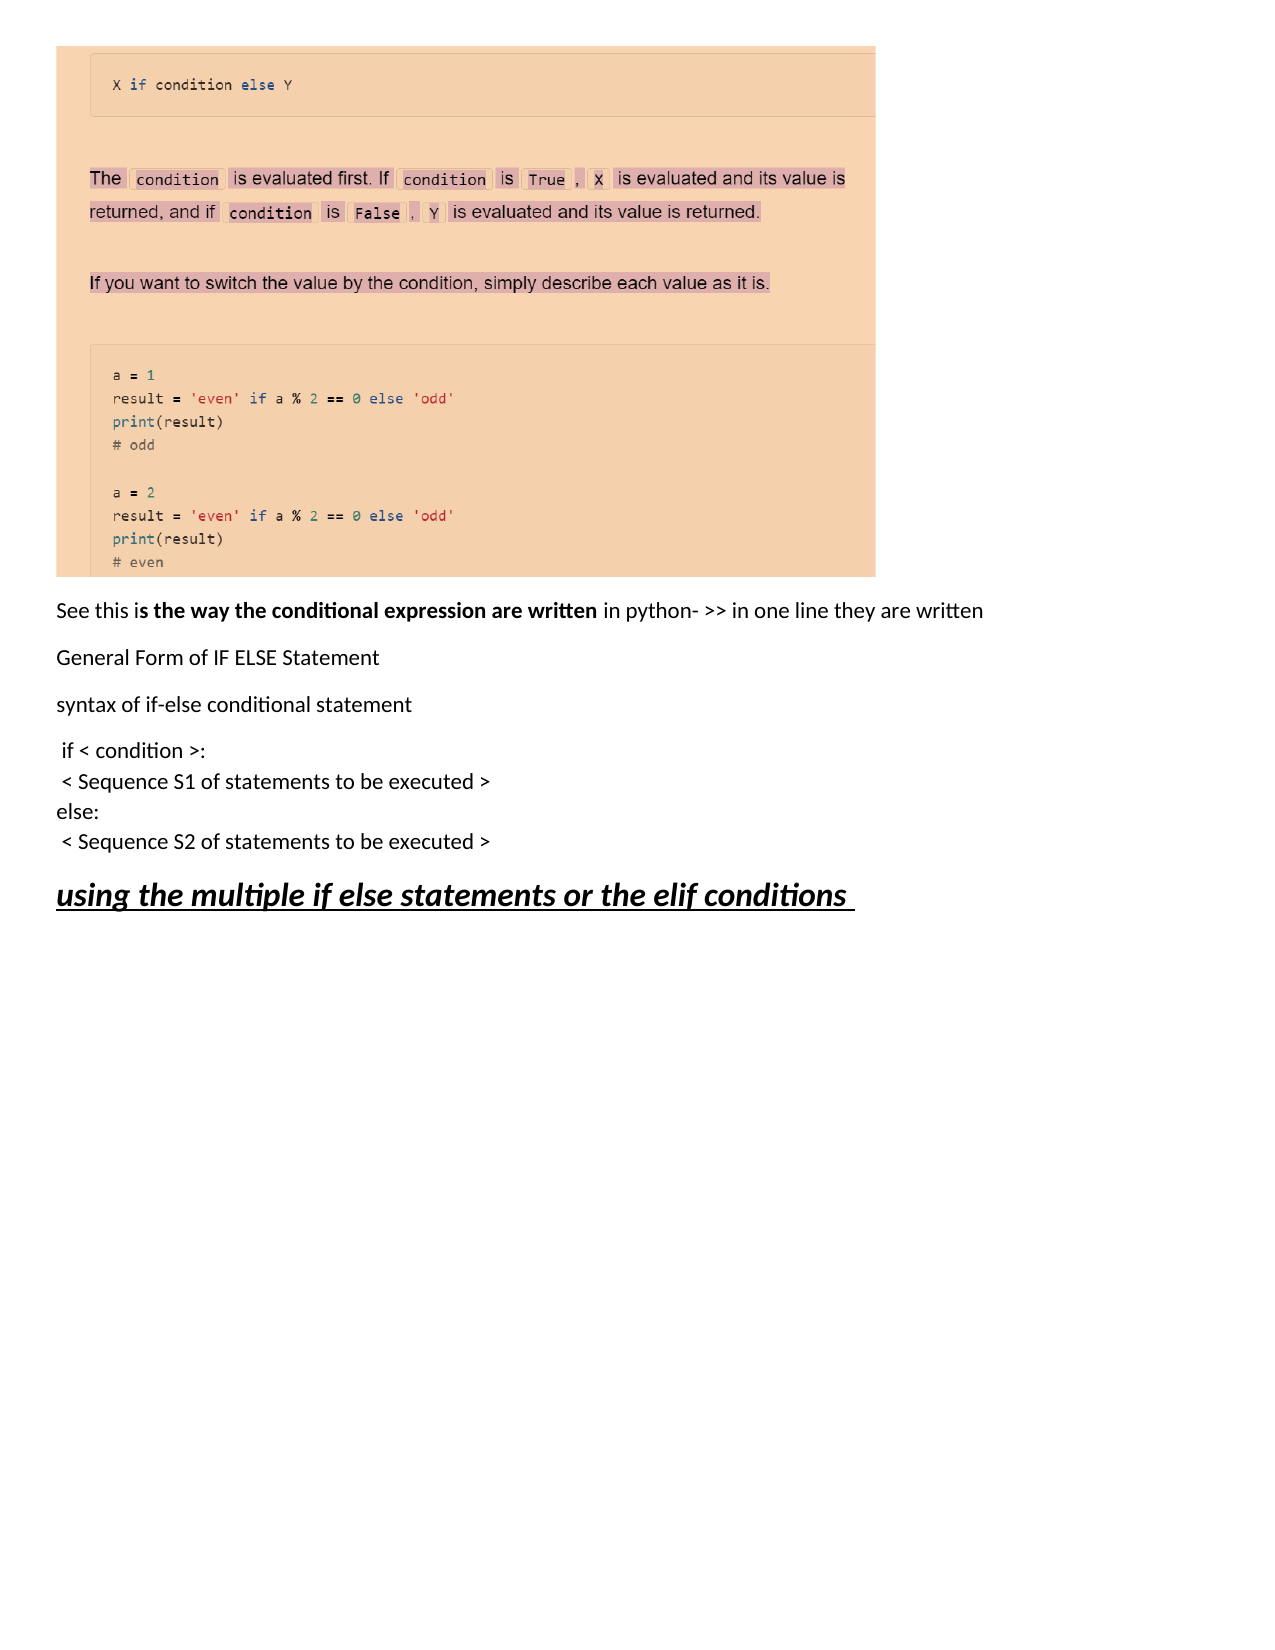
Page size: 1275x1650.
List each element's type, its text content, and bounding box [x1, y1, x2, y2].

picture [56, 46, 876, 577]
text General Form of IF ELSE Statement [56, 643, 1237, 671]
text if < condition >: < Sequence S1 of statements to be executed > else: < Sequence S2 of statements to be executed > [56, 737, 1237, 855]
text See this is the way the conditional expression are written in python- >> in one line they are written [56, 596, 1237, 624]
text using the multiple if else statements or the elif conditions [56, 874, 1237, 915]
text syntax of if-else conditional statement [56, 690, 1237, 718]
